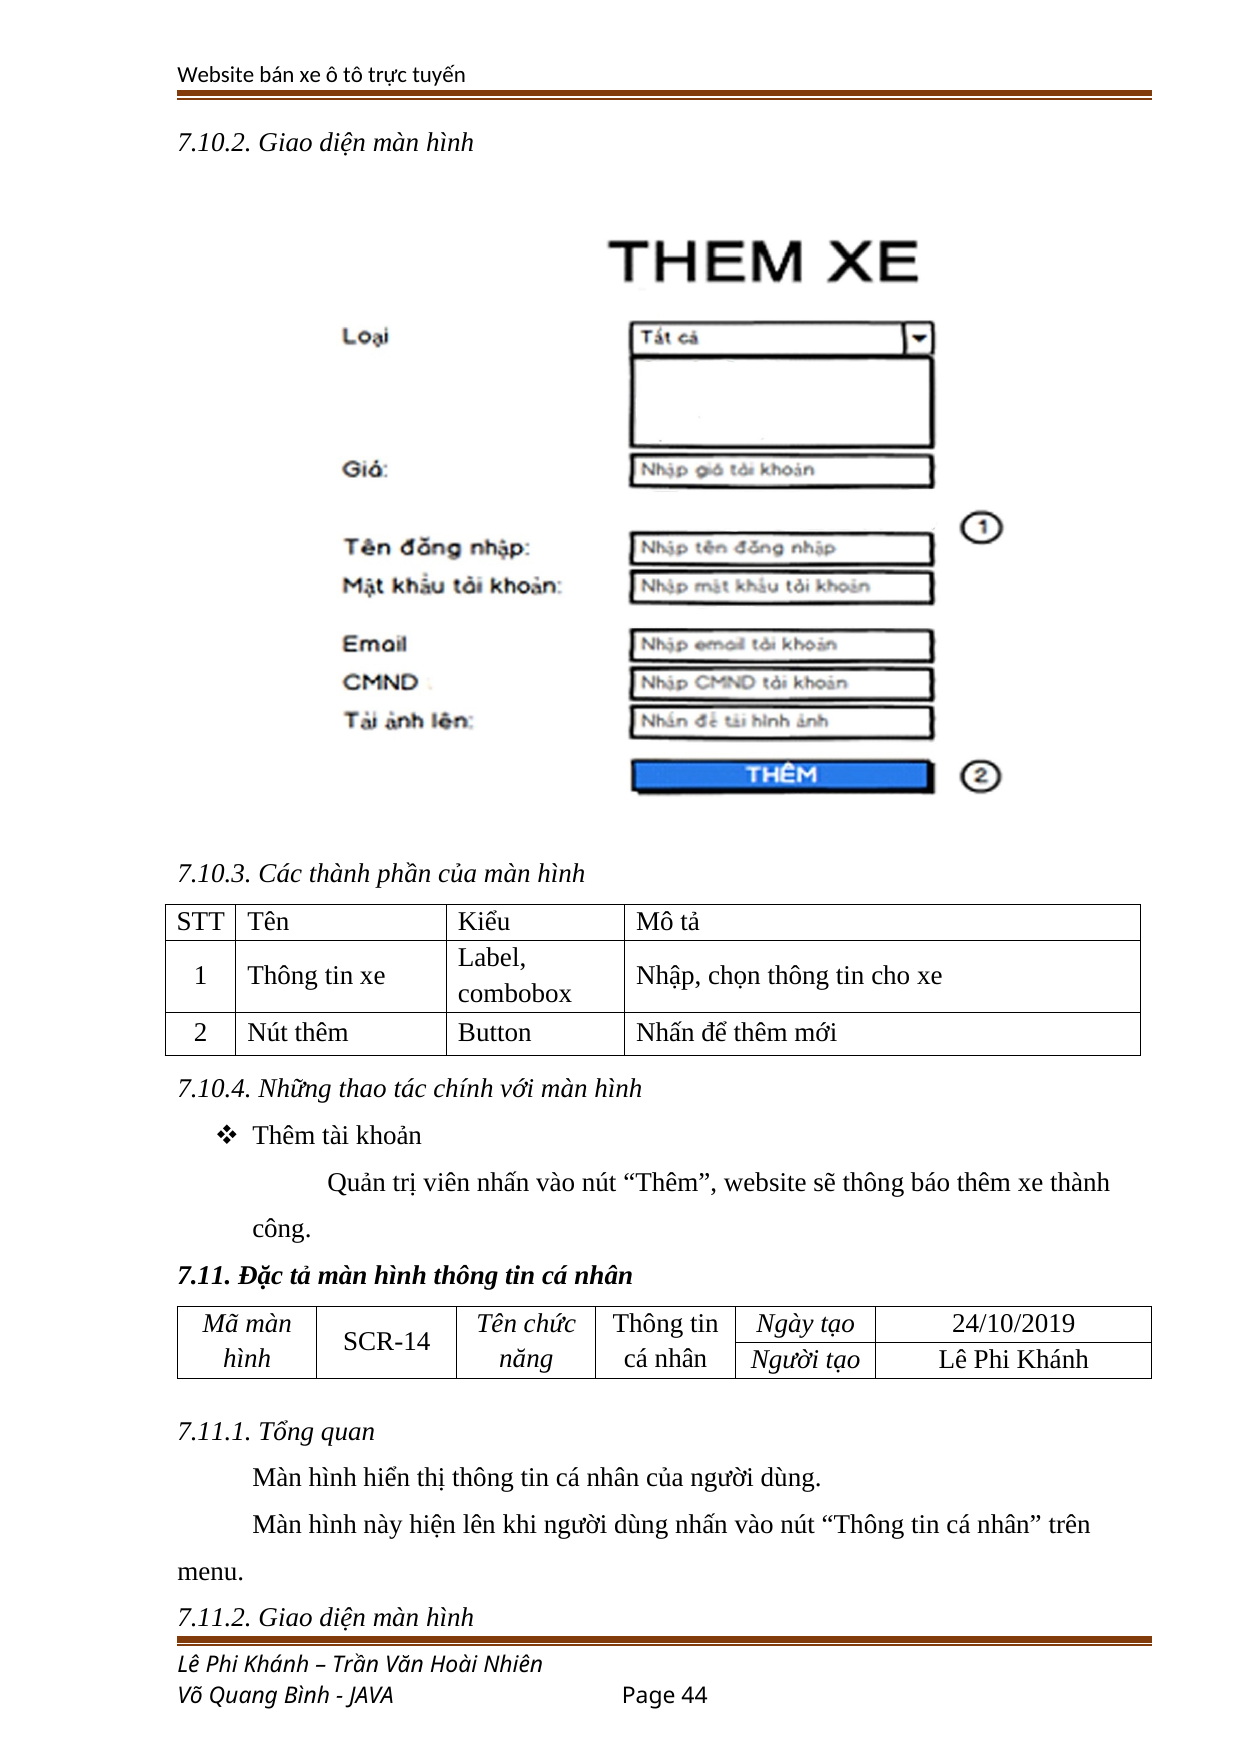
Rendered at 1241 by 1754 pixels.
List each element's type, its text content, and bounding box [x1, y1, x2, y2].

table_cell Button [447, 1013, 624, 1054]
table_cell Nhấn để thêm mới [625, 1013, 1140, 1054]
picture [282, 172, 1047, 841]
table_cell Người tạo [736, 1343, 875, 1378]
table_cell Lê Phi Khánh [876, 1343, 1151, 1378]
table_cell Label, combobox [447, 941, 624, 1012]
table_header Ngày tạo [736, 1307, 875, 1342]
text 7.10.4. Những thao tác chính với màn hình [177, 1072, 1152, 1103]
text Màn hình này hiện lên khi người dùng nhấn vào nút “Thông tin cá nhân” trên menu. [177, 1508, 1152, 1586]
text 7.10.2. Giao diện màn hình [177, 126, 1152, 157]
text 7.11.1. Tổng quan [177, 1414, 1152, 1446]
table_cell Nút thêm [236, 1013, 446, 1054]
table_header Kiểu [447, 905, 624, 940]
table_cell 2 [166, 1013, 235, 1054]
table_header SCR-14 [317, 1307, 456, 1378]
table_header Tên chức năng [457, 1307, 595, 1378]
table_cell 1 [166, 941, 235, 1012]
text 7.11.2. Giao diện màn hình [177, 1601, 1152, 1632]
text Quản trị viên nhấn vào nút “Thêm”, website sẽ thông báo thêm xe thành công. [252, 1166, 1152, 1243]
text 7.10.3. Các thành phần của màn hình [177, 857, 1152, 888]
table_header Tên [236, 905, 446, 940]
table_header Mã màn hình [178, 1307, 316, 1378]
text 7.11. Đặc tả màn hình thông tin cá nhân [177, 1259, 1152, 1290]
table_header Mô tả [625, 905, 1140, 940]
table_cell Thông tin xe [236, 941, 446, 1012]
table_cell Nhập, chọn thông tin cho xe [625, 941, 1140, 1012]
list Thêm tài khoản [214, 1119, 1152, 1150]
table_header 24/10/2019 [876, 1307, 1151, 1342]
table_header STT [166, 905, 235, 940]
text Màn hình hiển thị thông tin cá nhân của người dùng. [177, 1461, 1152, 1492]
table_header Thông tin cá nhân [596, 1307, 735, 1378]
